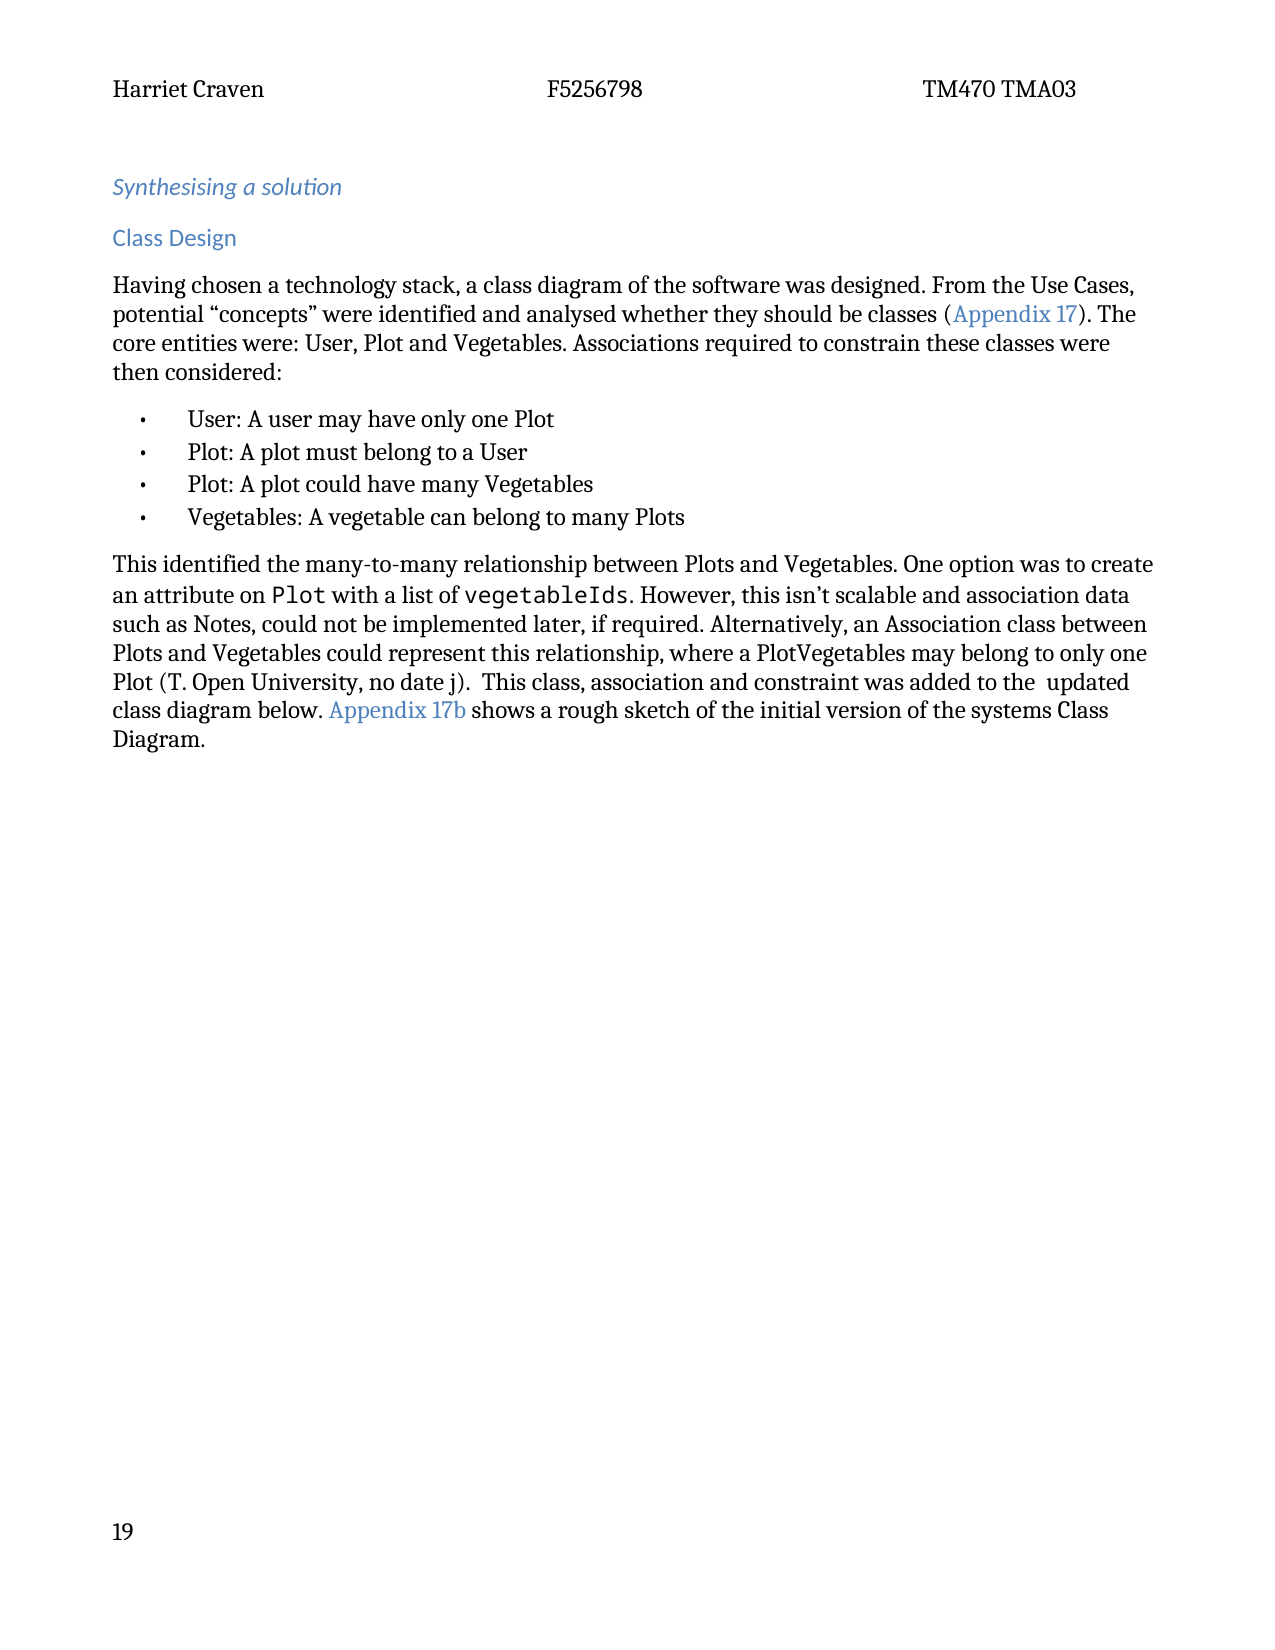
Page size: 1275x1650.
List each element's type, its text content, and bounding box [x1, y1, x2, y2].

text Having chosen a technology stack, a class diagram of the software was designed. From the Use Cases, potential “concepts” were identified and analysed whether they should be classes (Appendix 17). The core entities were: User, Plot and Vegetables. Associations required to constrain these classes were then considered: [112, 271, 1162, 386]
list User: A user may have only one Plot [137, 405, 1162, 434]
list Plot: A plot must belong to a User [137, 438, 1162, 466]
text This identified the many-to-many relationship between Plots and Vegetables. One option was to create an attribute on Plot with a list of vegetableIds. However, this isn’t scalable and association data such as Notes, could not be implemented later, if required. Alternatively, an Association class between Plots and Vegetables could represent this relationship, where a PlotVegetables may belong to only one Plot (T. Open University, no date j). This class, association and constraint was added to the updated class diagram below. Appendix 17b shows a rough sketch of the initial version of the systems Class Diagram. [112, 550, 1162, 754]
list Vegetables: A vegetable can belong to many Plots [137, 503, 1162, 531]
list Plot: A plot could have many Vegetables [137, 470, 1162, 499]
subtitle Class Design [112, 222, 1162, 253]
subtitle Synthesising a solution [112, 171, 1162, 201]
